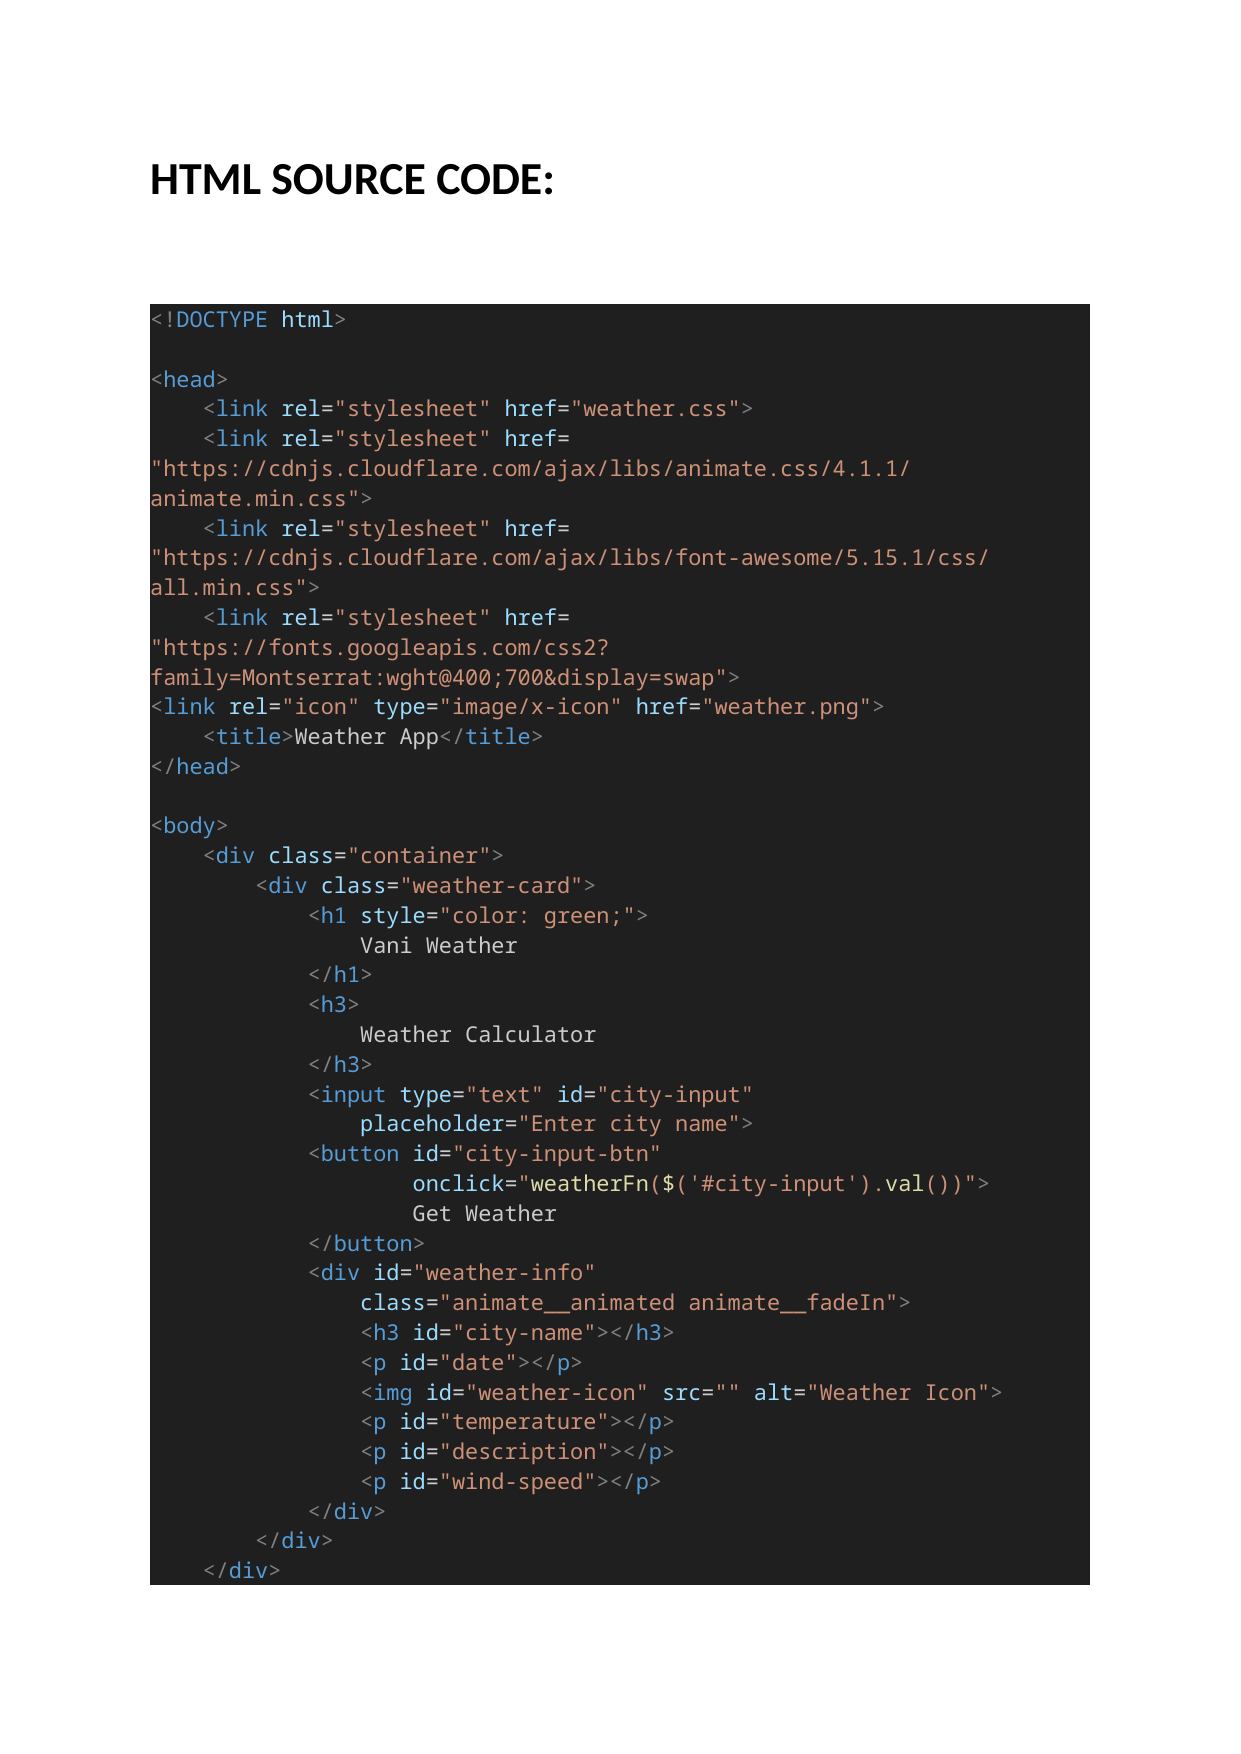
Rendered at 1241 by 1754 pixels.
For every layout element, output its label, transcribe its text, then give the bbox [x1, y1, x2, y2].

text <p id="description"></p> [150, 1436, 1090, 1466]
text Vani Weather [150, 929, 1090, 959]
text </div> [150, 1525, 1090, 1555]
text "https://fonts.googleapis.com/css2?family=Montserrat:wght@400;700&display=swap"> [150, 632, 1090, 691]
text <h3 id="city-name"></h3> [150, 1317, 1090, 1347]
text <link rel="stylesheet" href= [150, 602, 1090, 632]
text <button id="city-input-btn" [150, 1138, 1090, 1168]
text Weather Calculator [150, 1019, 1090, 1049]
text </div> [150, 1496, 1090, 1525]
text <!DOCTYPE html> [150, 304, 1090, 334]
text <p id="wind-speed"></p> [150, 1466, 1090, 1496]
text HTML SOURCE CODE: [150, 150, 1090, 206]
text class="animate__animated animate__fadeIn"> [150, 1287, 1090, 1317]
text <p id="temperature"></p> [150, 1406, 1090, 1436]
text <title>Weather App</title> [150, 721, 1090, 751]
text <link rel="stylesheet" href= [150, 423, 1090, 453]
text <div class="container"> [150, 840, 1090, 870]
text onclick="weatherFn($('#city-input').val())"> [150, 1168, 1090, 1198]
text </button> [150, 1227, 1090, 1257]
text placeholder="Enter city name"> [150, 1108, 1090, 1138]
text <img id="weather-icon" src="" alt="Weather Icon"> [150, 1376, 1090, 1406]
text <head> [150, 363, 1090, 393]
text </div> [150, 1555, 1090, 1585]
text <input type="text" id="city-input" [150, 1078, 1090, 1108]
text <div class="weather-card"> [150, 870, 1090, 900]
text <link rel="stylesheet" href="weather.css"> [150, 393, 1090, 423]
text <div id="weather-info" [150, 1257, 1090, 1287]
text "https://cdnjs.cloudflare.com/ajax/libs/animate.css/4.1.1/animate.min.css"> [150, 453, 1090, 512]
text <h1 style="color: green;"> [150, 900, 1090, 929]
text </h3> [150, 1049, 1090, 1078]
text <link rel="icon" type="image/x-icon" href="weather.png"> [150, 691, 1090, 721]
text <body> [150, 810, 1090, 840]
text Get Weather [150, 1198, 1090, 1227]
text <p id="date"></p> [150, 1347, 1090, 1376]
text </head> [150, 751, 1090, 781]
text "https://cdnjs.cloudflare.com/ajax/libs/font-awesome/5.15.1/css/all.min.css"> [150, 542, 1090, 602]
text <link rel="stylesheet" href= [150, 512, 1090, 542]
text <h3> [150, 989, 1090, 1019]
text </h1> [150, 959, 1090, 989]
